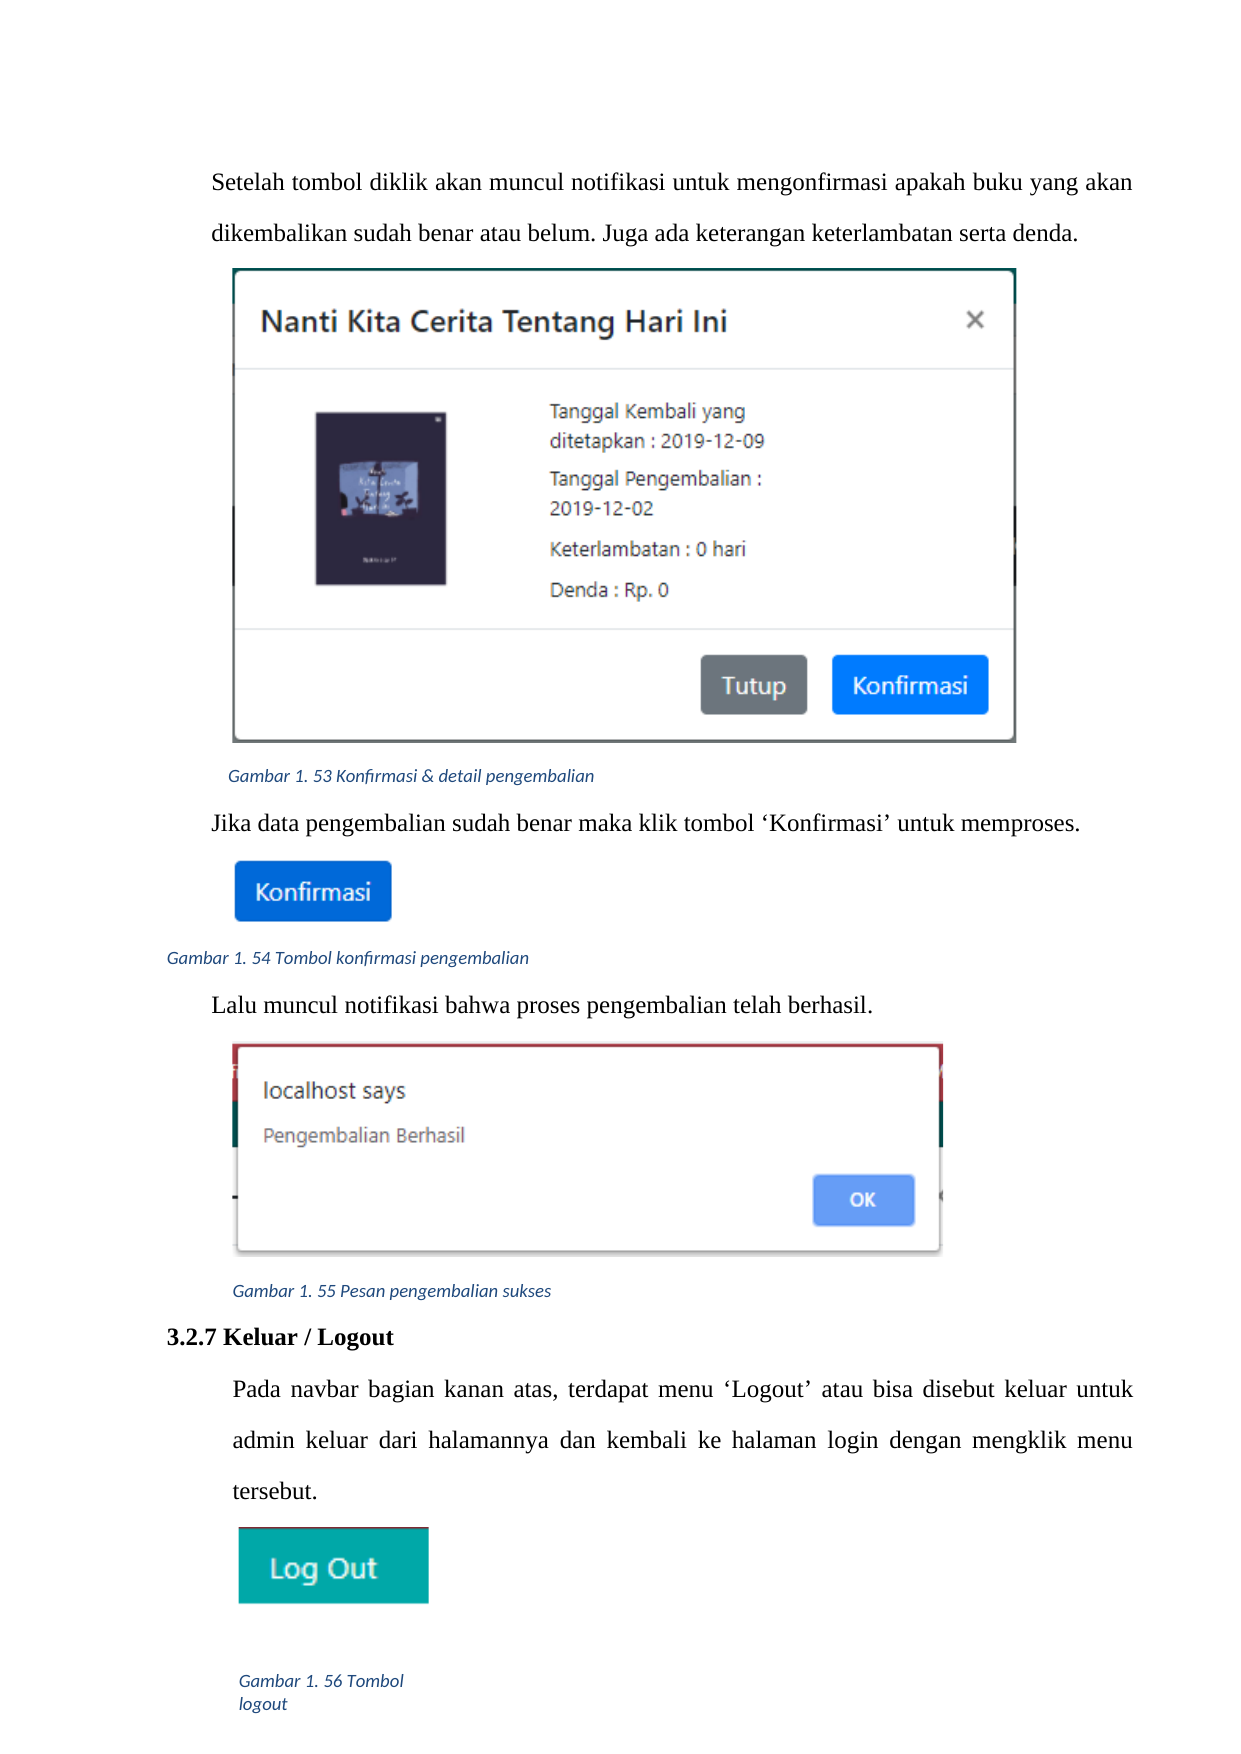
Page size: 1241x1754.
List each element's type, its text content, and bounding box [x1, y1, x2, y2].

picture [232, 859, 395, 925]
text Pada navbar bagian kanan atas, terdapat menu ‘Logout’ atau bisa disebut keluar untuk admin keluar dari halamannya dan kembali ke halaman login dengan mengklik menu tersebut. [232, 1374, 1134, 1505]
text Lalu muncul notifikasi bahwa proses pengembalian telah berhasil. [167, 990, 1134, 1019]
picture [238, 1527, 429, 1660]
text Jika data pengembalian sudah benar maka klik tombol ‘Konfirmasi’ untuk memproses. [211, 808, 1134, 837]
picture [232, 268, 1017, 743]
picture [232, 1041, 944, 1257]
text Setelah tombol diklik akan muncul notifikasi untuk mengonfirmasi apakah buku yang akan dikembalikan sudah benar atau belum. Juga ada keterangan keterlambatan serta denda. [211, 167, 1134, 247]
text 3.2.7 Keluar / Logout [167, 1322, 1134, 1351]
